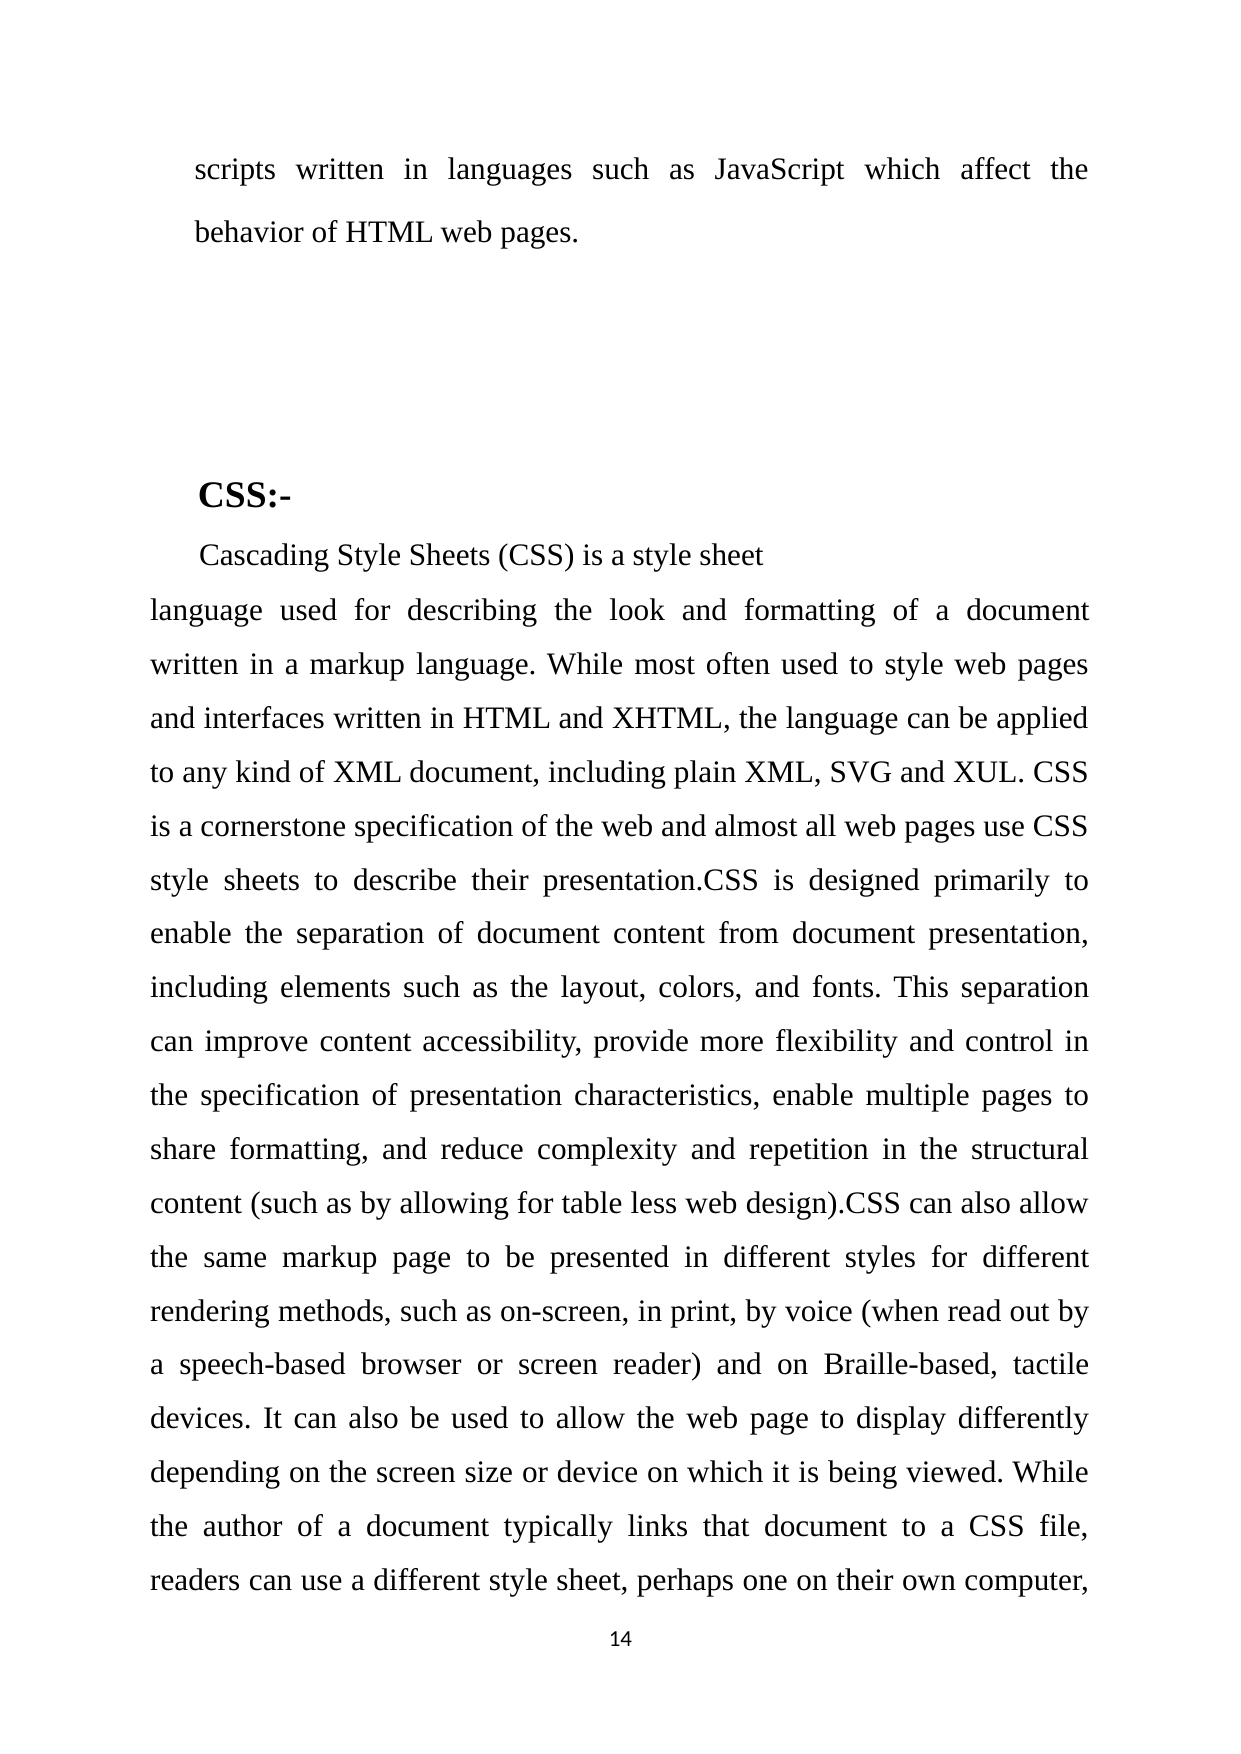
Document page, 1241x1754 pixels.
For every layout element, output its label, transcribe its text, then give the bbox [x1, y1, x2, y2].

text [194, 150, 1090, 251]
text Cascading Style Sheets (CSS) is a style sheet [135, 536, 1090, 572]
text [150, 592, 1090, 1597]
text CSS:- [135, 472, 1090, 516]
